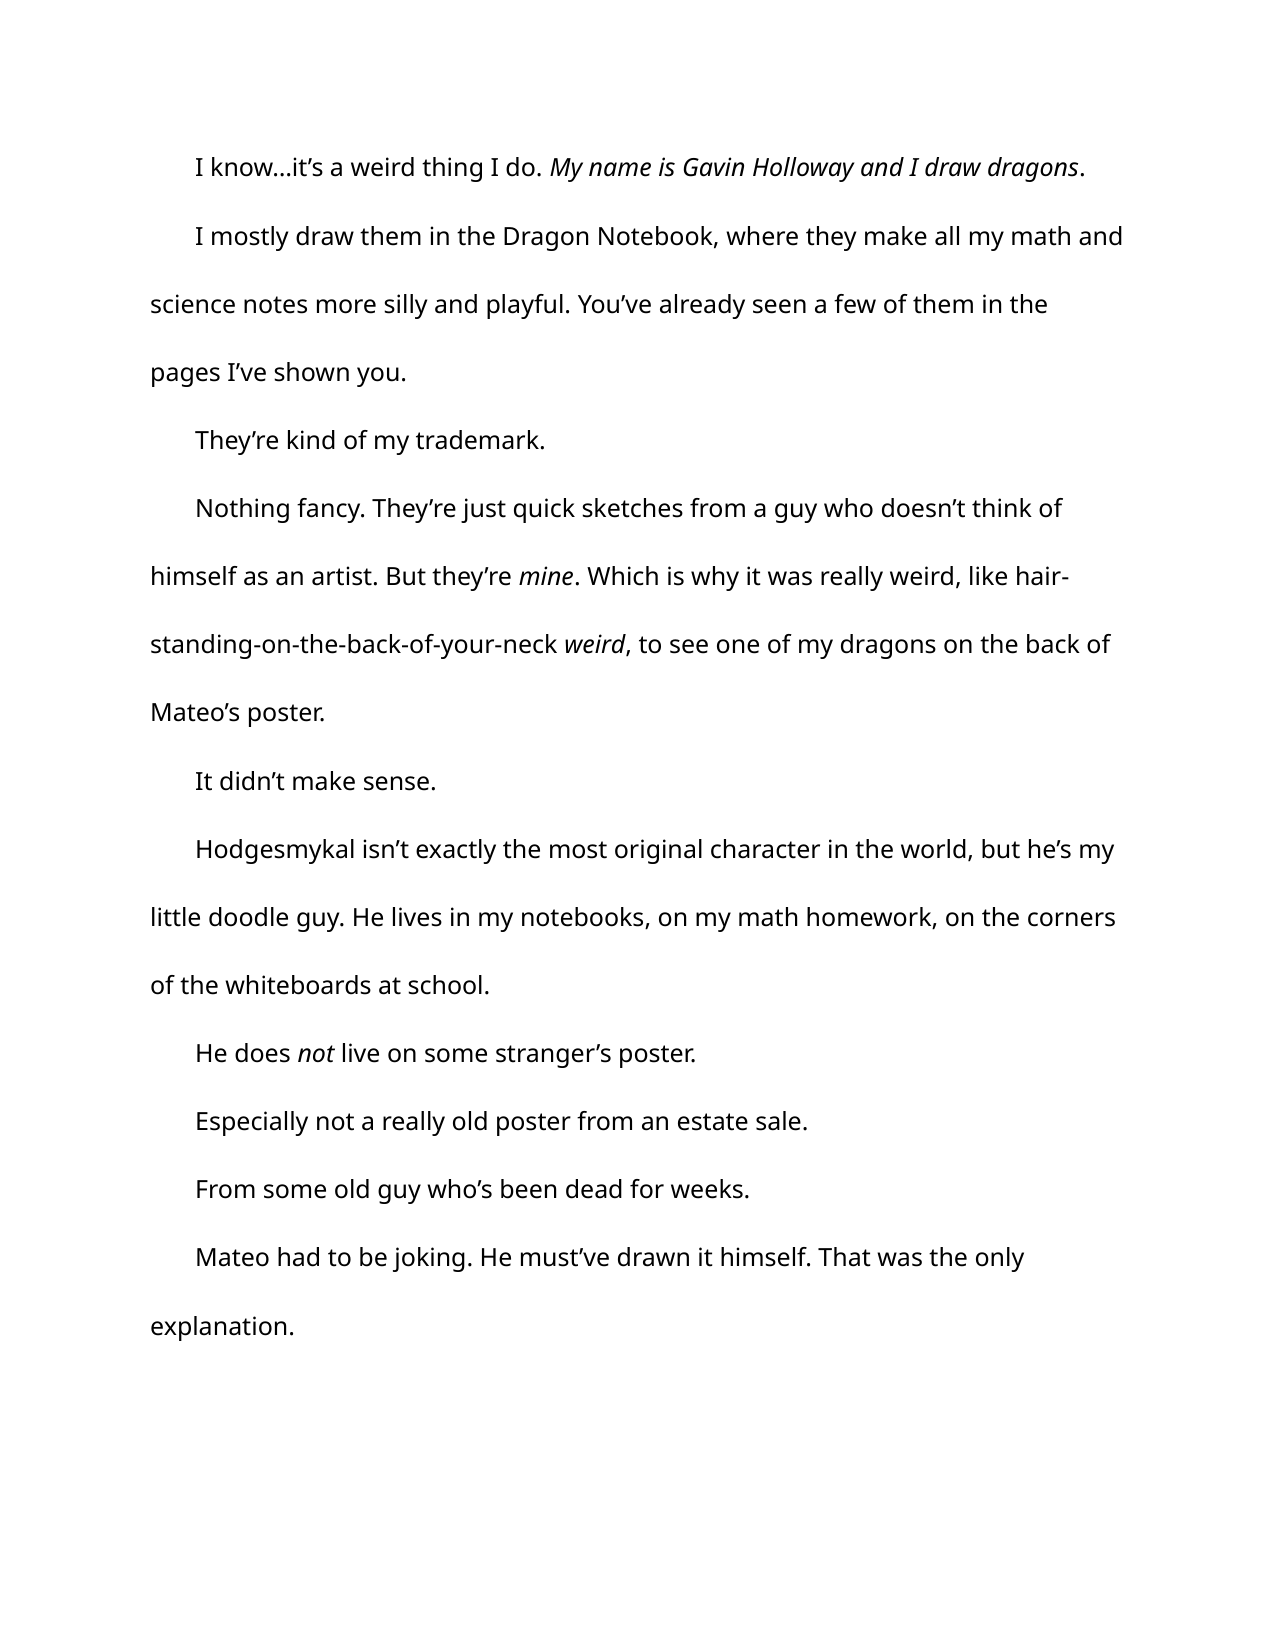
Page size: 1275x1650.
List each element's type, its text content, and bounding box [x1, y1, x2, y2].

text It didn’t make sense. [150, 763, 1125, 797]
text Hodgesmykal isn’t exactly the most original character in the world, but he’s my little doodle guy. He lives in my notebooks, on my math homework, on the corners of the whiteboards at school. [150, 831, 1125, 1002]
text They’re kind of my trademark. [150, 422, 1125, 457]
text Nothing fancy. They’re just quick sketches from a guy who doesn’t think of himself as an artist. But they’re mine. Which is why it was really weird, like hair-standing-on-the-back-of-your-neck weird, to see one of my dragons on the back of Mateo’s poster. [150, 491, 1125, 729]
text I mostly draw them in the Dragon Notebook, where they make all my math and science notes more silly and playful. You’ve already seen a few of them in the pages I’ve shown you. [150, 218, 1125, 388]
text Especially not a really old poster from an estate sale. [150, 1104, 1125, 1138]
text He does not live on some stranger’s poster. [150, 1036, 1125, 1070]
text Mateo had to be joking. He must’ve drawn it himself. That was the only explanation. [150, 1240, 1125, 1342]
text I know…it’s a weird thing I do. My name is Gavin Holloway and I draw dragons. [150, 150, 1125, 184]
text From some old guy who’s been dead for weeks. [150, 1172, 1125, 1206]
